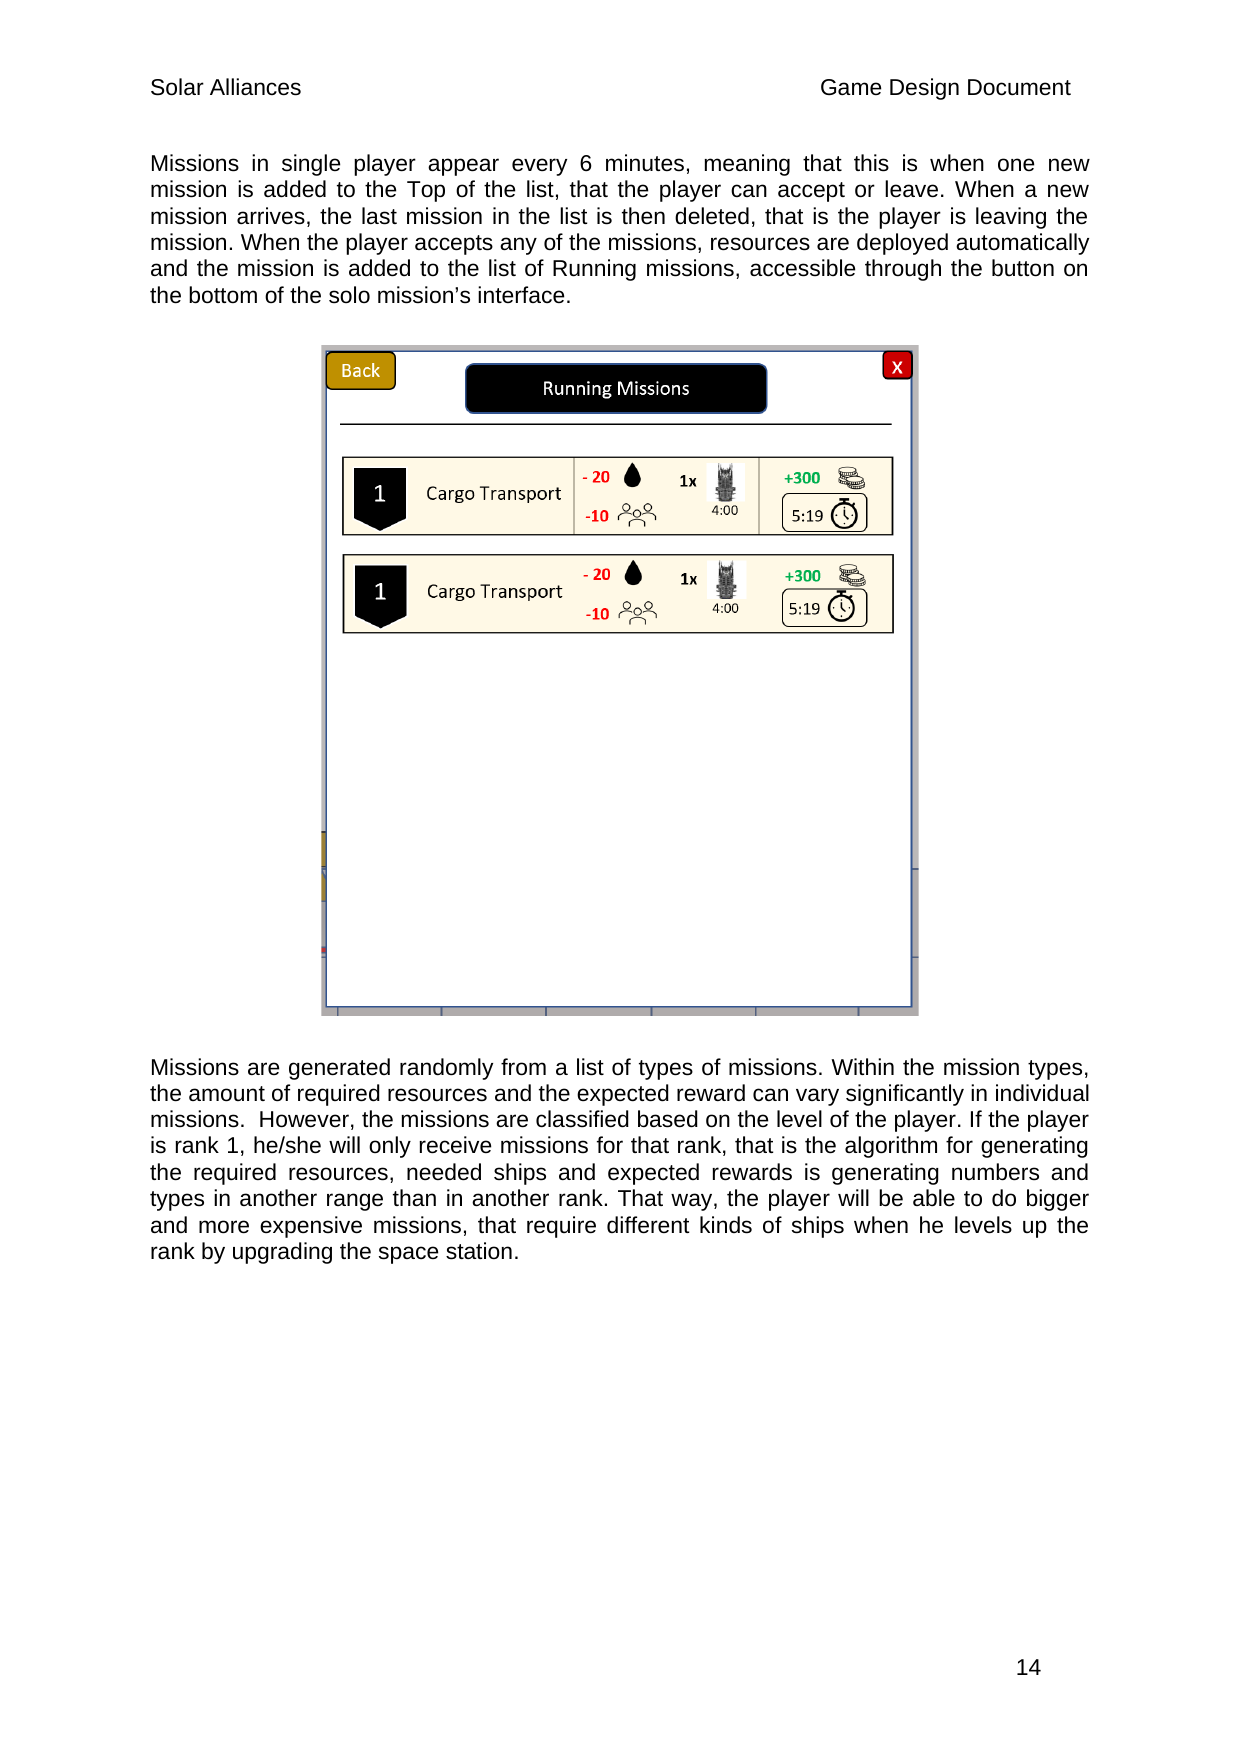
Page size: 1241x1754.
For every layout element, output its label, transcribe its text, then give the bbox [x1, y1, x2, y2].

text Missions in single player appear every 6 minutes, meaning that this is when one new mission is added to the Top of the list, that the player can accept or leave. When a new mission arrives, the last mission in the list is then deleted, that is the player is leaving the mission. When the player accepts any of the missions, resources are deployed automatically and the mission is added to the list of Running missions, accessible through the button on the bottom of the solo mission’s interface. [150, 150, 1090, 308]
picture [321, 345, 919, 1016]
text Missions are generated randomly from a list of types of missions. Within the mission types, the amount of required resources and the expected reward can vary significantly in individual missions. However, the missions are classified based on the level of the player. If the player is rank 1, he/she will only receive missions for that rank, that is the algorithm for generating the required resources, needed ships and expected rewards is generating numbers and types in another range than in another rank. That way, the player will be able to do bigger and more expensive missions, that require different kinds of ships when he levels up the rank by upgrading the space station. [150, 1053, 1090, 1264]
